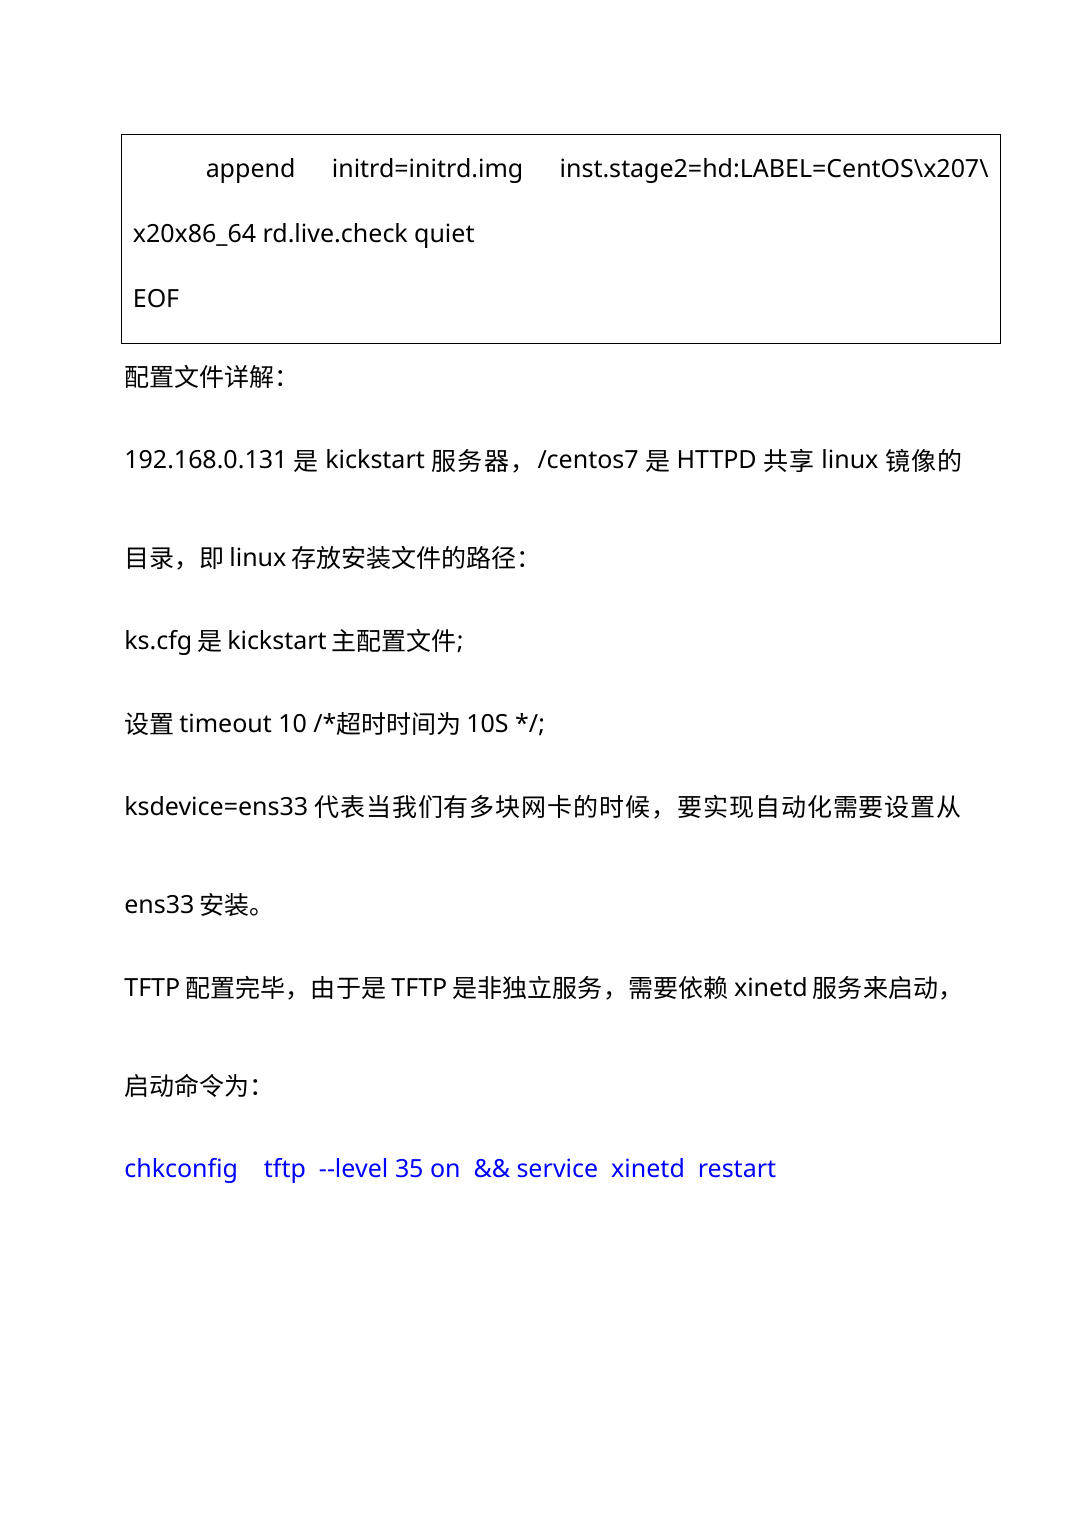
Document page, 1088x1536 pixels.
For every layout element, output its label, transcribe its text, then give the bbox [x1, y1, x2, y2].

text 配置文件详解： [124, 344, 963, 408]
text chkconfig tftp --level 35 on && service xinetd restart [124, 1135, 963, 1200]
text ks.cfg是kickstart主配置文件; [124, 607, 963, 672]
text TFTP配置完毕，由于是TFTP是非独立服务，需要依赖xinetd服务来启动，启动命令为： [124, 954, 963, 1117]
text ksdevice=ens33代表当我们有多块网卡的时候，要实现自动化需要设置从ens33安装。 [124, 773, 963, 936]
text 设置timeout 10 /*超时时间为10S */; [124, 690, 963, 755]
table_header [122, 135, 1000, 342]
text 192.168.0.131是kickstart服务器，/centos7是HTTPD共享linux镜像的目录，即linux存放安装文件的路径： [124, 427, 963, 589]
